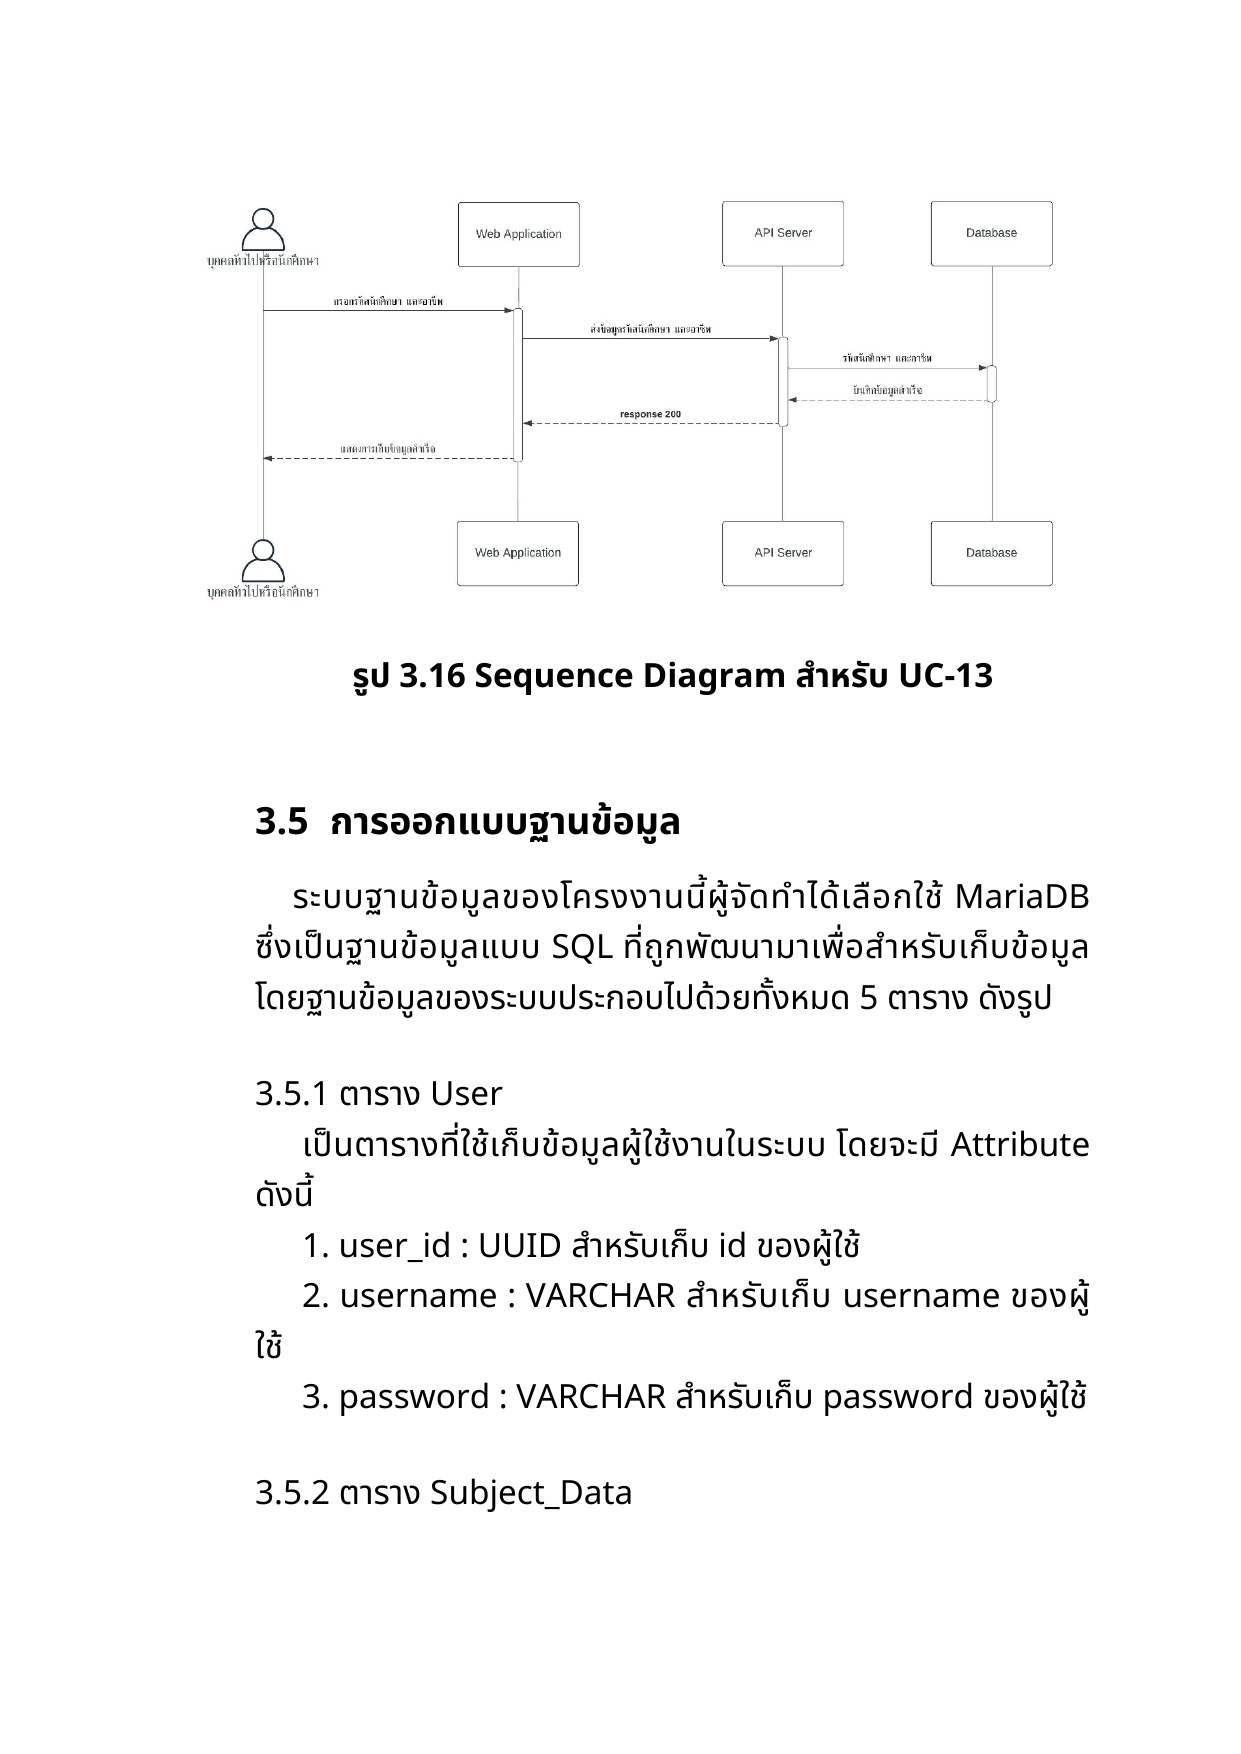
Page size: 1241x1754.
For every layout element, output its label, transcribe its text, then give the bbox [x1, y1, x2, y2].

text 2. username : VARCHAR สำหรับเก็บ username ของผู้ใช้ [255, 1272, 1090, 1373]
picture [180, 165, 1091, 632]
list การออกแบบฐานข้อมูล [255, 794, 1090, 851]
text 1. user_id : UUID สำหรับเก็บ id ของผู้ใช้ [255, 1221, 1090, 1272]
text 3. password : VARCHAR สำหรับเก็บ password ของผู้ใช้ [255, 1373, 1090, 1424]
text 3.5.1 ตาราง User [255, 1070, 1090, 1120]
text เป็นตารางที่ใช้เก็บข้อมูลผู้ใช้งานในระบบ โดยจะมี Attribute ดังนี้ [255, 1120, 1090, 1221]
text ระบบฐานข้อมูลของโครงงานนี้ผู้จัดทำได้เลือกใช้ MariaDB ซึ่งเป็นฐานข้อมูลแบบ SQL ที่ถูกพัฒนามาเพื่อสำหรับเก็บข้อมูล โดยฐานข้อมูลของระบบประกอบไปด้วยทั้งหมด 5 ตาราง ดังรูป [255, 872, 1090, 1024]
text 3.5.2 ตาราง Subject_Data [255, 1469, 1090, 1520]
text รูป 3.16 Sequence Diagram สำหรับ UC-13 [255, 651, 1090, 702]
